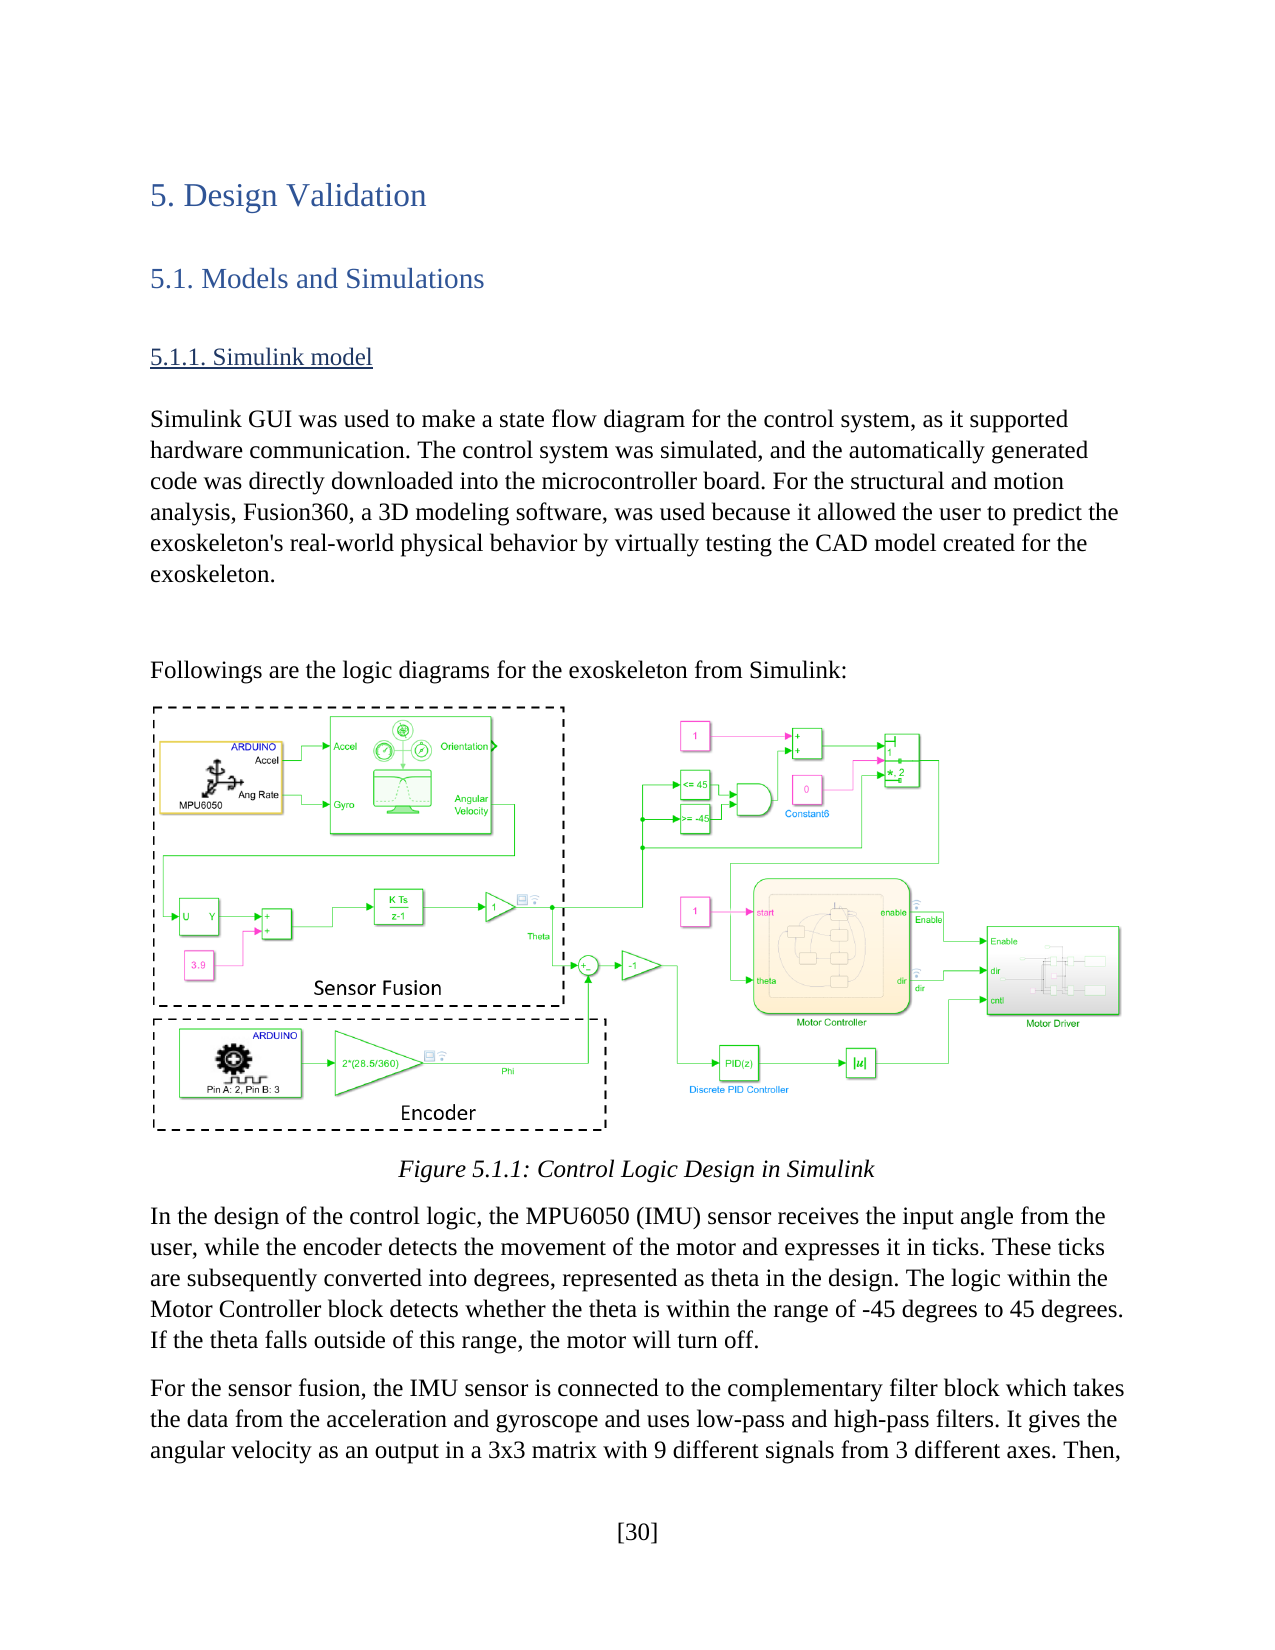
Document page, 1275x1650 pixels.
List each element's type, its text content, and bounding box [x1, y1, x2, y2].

picture [150, 702, 1125, 1135]
text Followings are the logic diagrams for the exoskeleton from Simulink: [150, 655, 1125, 684]
subtitle 5.1.1. Simulink model [150, 342, 1125, 371]
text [150, 1373, 1125, 1464]
text Simulink GUI was used to make a state flow diagram for the control system, as it supported hardware communication. The control system was simulated, and the automatically generated code was directly downloaded into the microcontroller board. For the structural and motion analysis, Fusion360, a 3D modeling software, was used because it allowed the user to predict the exoskeleton's real-world physical behavior by virtually testing the CAD model created for the exoskeleton. [150, 404, 1125, 588]
text Figure 5.1.1: Control Logic Design in Simulink [150, 1154, 1125, 1182]
subtitle 5.1. Models and Simulations [150, 261, 1125, 294]
text In the design of the control logic, the MPU6050 (IMU) sensor receives the input angle from the user, while the encoder detects the movement of the motor and expresses it in ticks. These ticks are subsequently converted into degrees, represented as theta in the design. The logic within the Motor Controller block detects whether the theta is within the range of -45 degrees to 45 degrees. If the theta falls outside of this range, the motor will turn off. [150, 1201, 1125, 1354]
subtitle 5. Design Validation [150, 175, 1125, 213]
